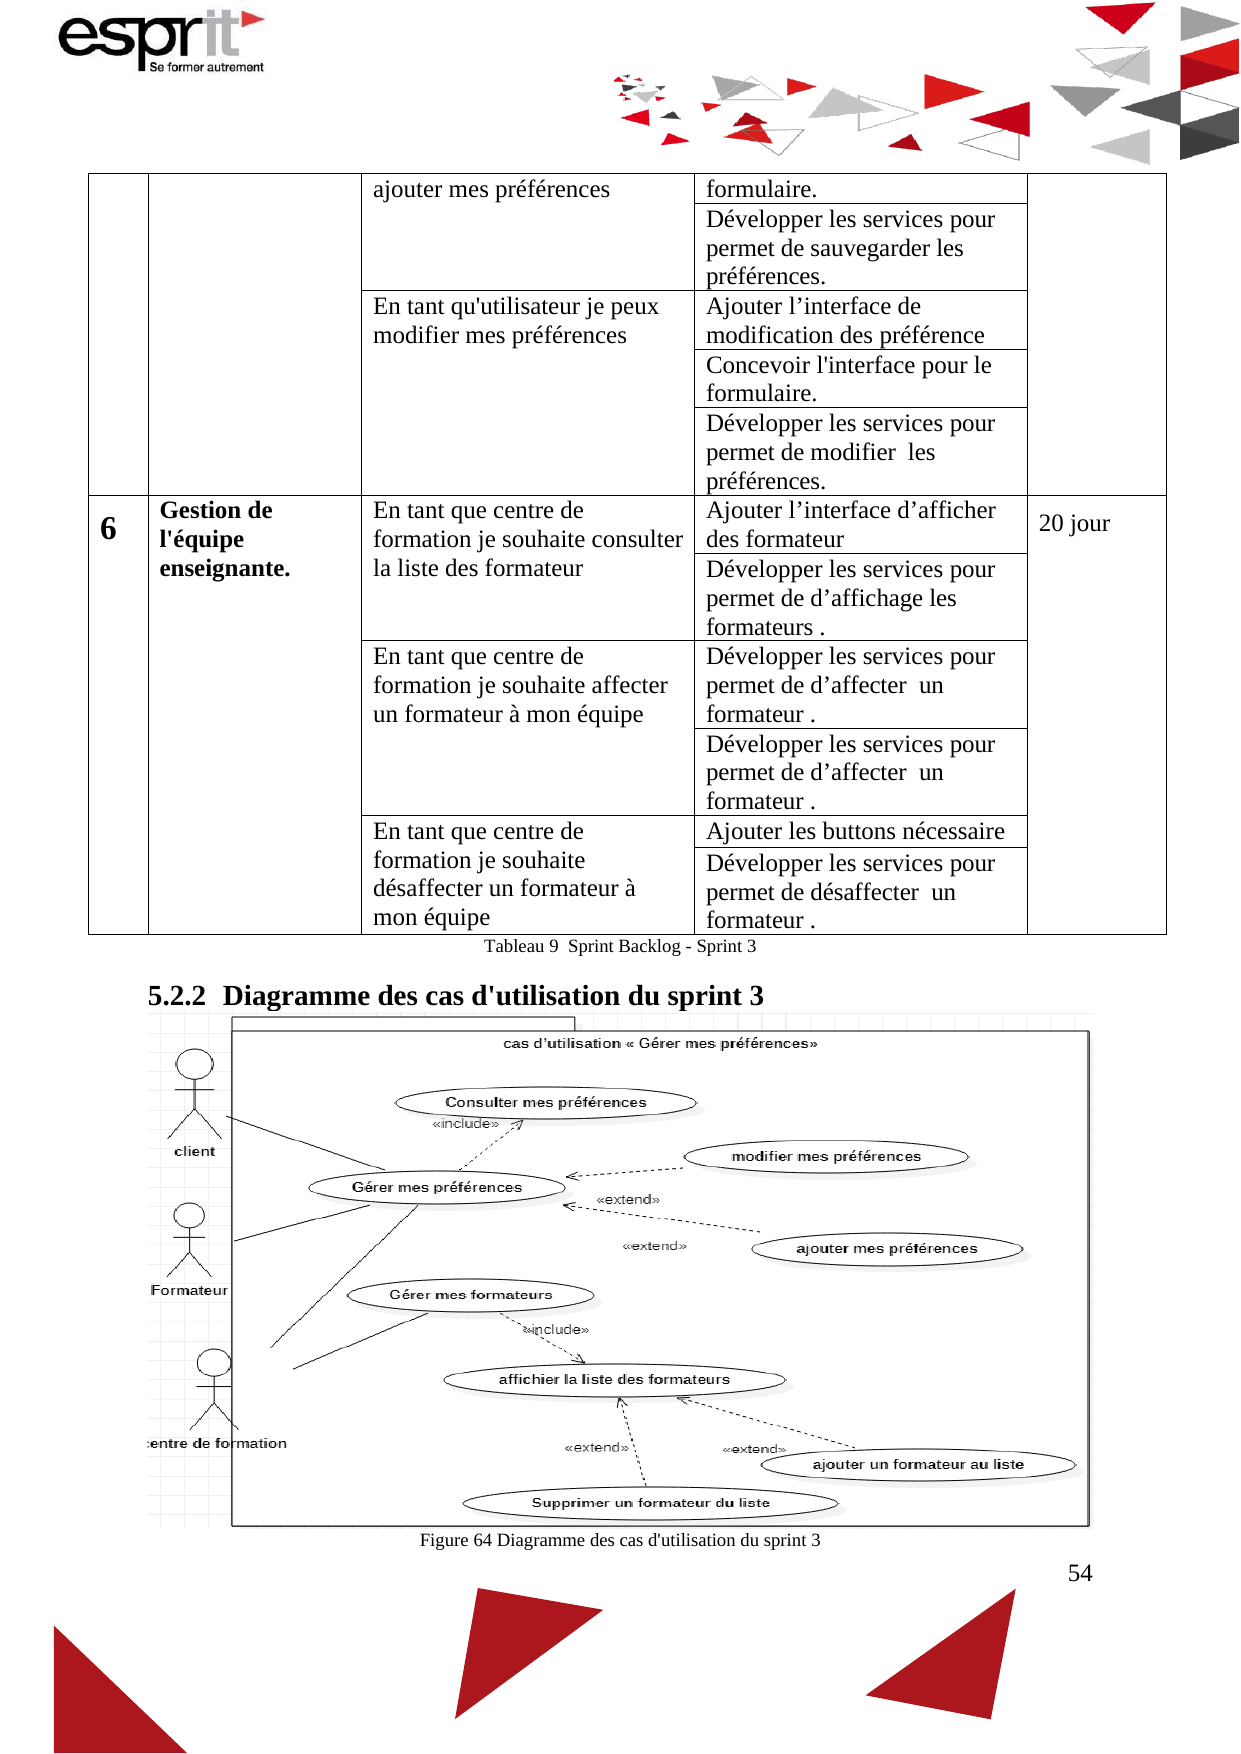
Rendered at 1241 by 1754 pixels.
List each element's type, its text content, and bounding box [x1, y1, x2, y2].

picture [147, 1011, 1093, 1529]
table_cell Développer les services pour permet de d’affichage les formateurs . [695, 554, 1027, 640]
table_cell Développer les services pour permet de d’affecter un formateur . [695, 729, 1027, 815]
table_cell 6 [89, 496, 148, 934]
table_cell Gestion de l'équipe enseignante. [149, 496, 361, 934]
table_cell Ajouter l’interface de modification des préférence [695, 291, 1027, 349]
table_cell Ajouter l’interface d’afficher des formateur [695, 496, 1027, 553]
table_cell Développer les services pour permet de d’affecter un formateur . [695, 641, 1027, 728]
table_cell Ajouter les buttons nécessaire [695, 816, 1027, 847]
table_cell En tant qu'utilisateur je peux modifier mes préférences [362, 291, 694, 494]
table_cell 20 jour [1028, 496, 1166, 934]
table_cell En tant que centre de formation je souhaite consulter la liste des formateur [362, 496, 694, 640]
table_cell En tant que centre de formation je souhaite désaffecter un formateur à mon équipe [362, 816, 694, 934]
subtitle Diagramme des cas d'utilisation du sprint 3 [148, 978, 1093, 1011]
table_cell En tant qu'utilisateur je peux ajouter mes préférences [362, 174, 694, 290]
table_cell Développer les services pour permet de sauvegarder les préférences. [695, 204, 1027, 290]
text Tableau 9 Sprint Backlog - Sprint 3 [148, 935, 1093, 957]
picture [613, 0, 1241, 167]
table_cell Développer les services pour permet de désaffecter un formateur . [695, 848, 1027, 934]
table_cell Concevoir l'interface pour le formulaire. [695, 350, 1027, 407]
text Figure 64 Diagramme des cas d'utilisation du sprint 3 [148, 1529, 1093, 1550]
table_cell Développer les services pour permet de modifier les préférences. [695, 408, 1027, 494]
table_cell En tant que centre de formation je souhaite affecter un formateur à mon équipe [362, 641, 694, 815]
picture [54, 7, 269, 75]
table_cell Concevoir l'interface pour le formulaire. [695, 174, 1027, 203]
